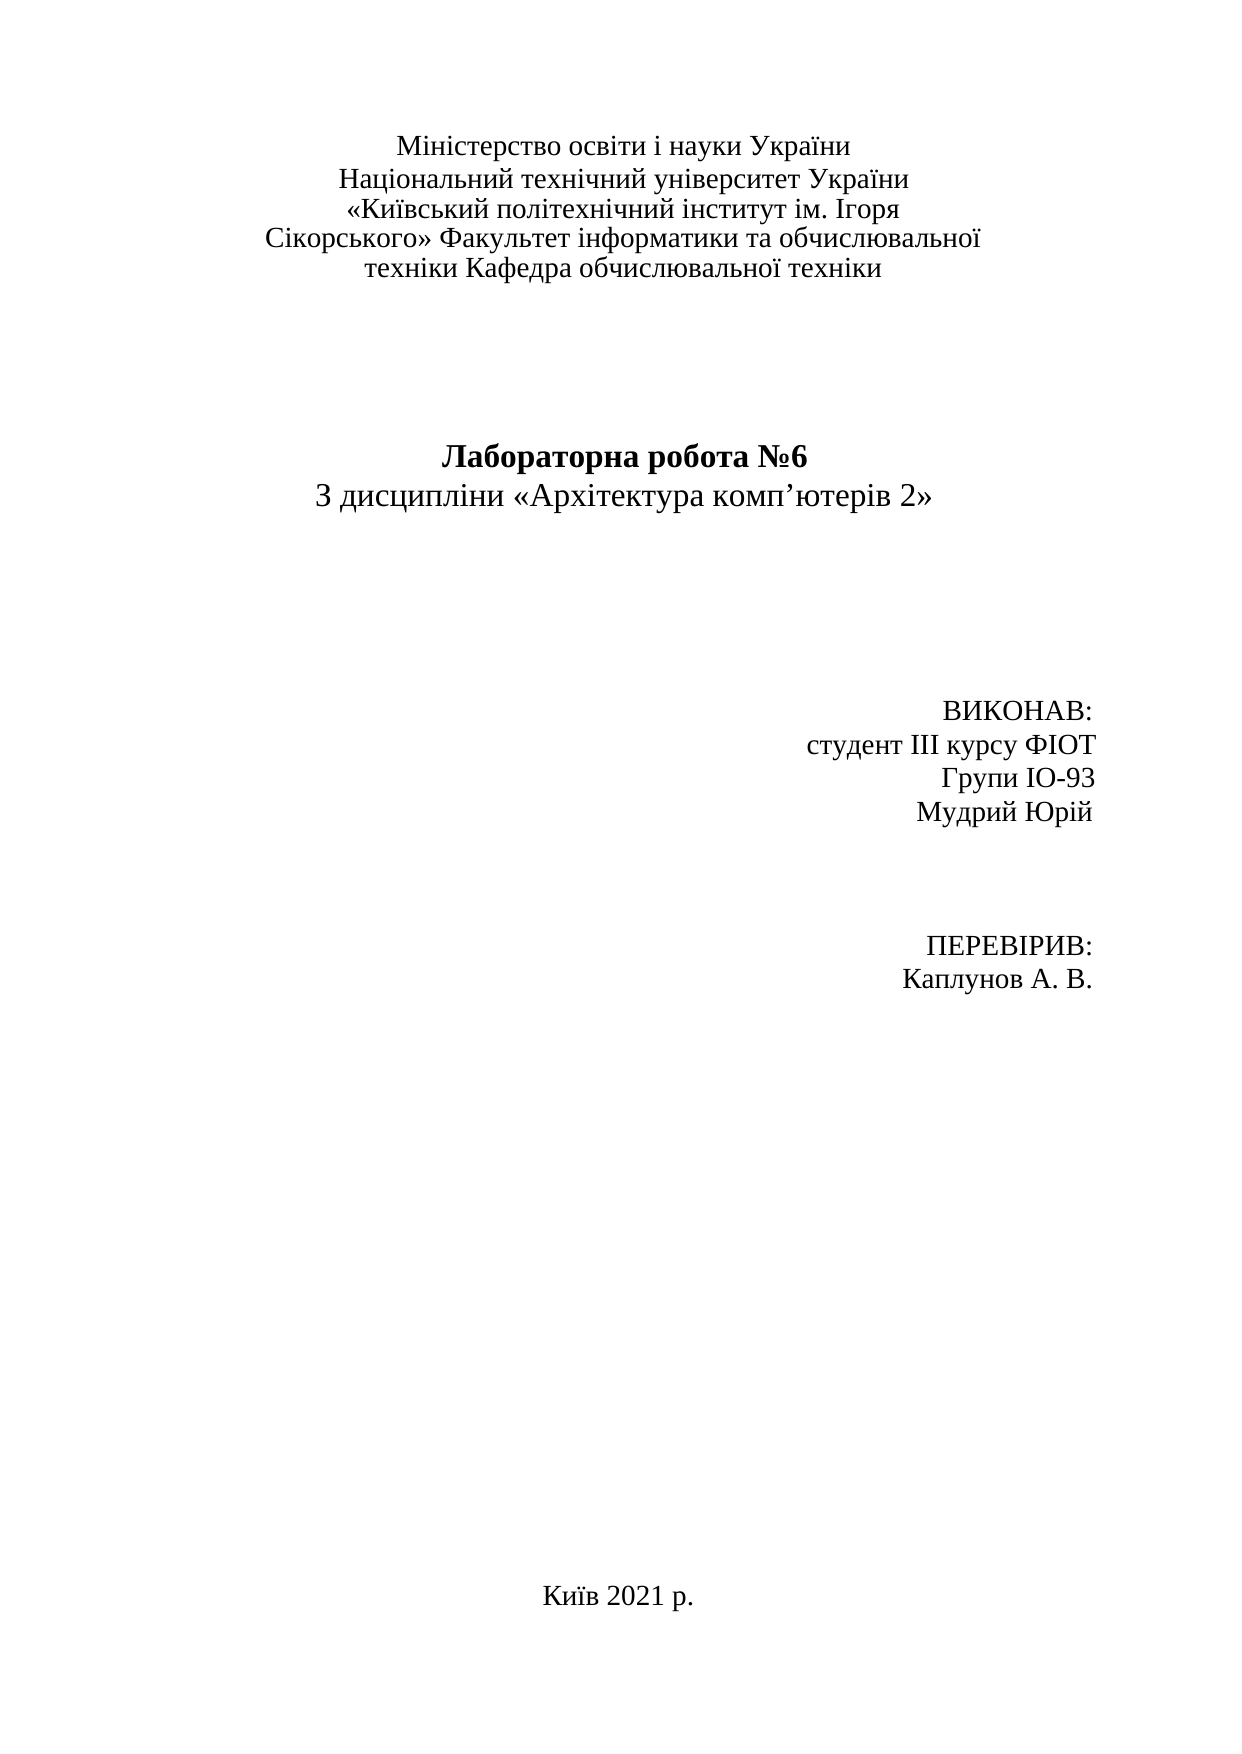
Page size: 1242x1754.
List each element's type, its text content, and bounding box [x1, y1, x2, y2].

text Київ 2021 р. [0, 1578, 694, 1611]
text Національний технічний університет України [0, 161, 909, 195]
text З дисципліни «Архітектура компʼютерів 2» [0, 475, 933, 513]
text Міністерство освіти і науки України [0, 128, 851, 161]
text ВИКОНАВ: [0, 693, 1093, 727]
text Каплунов А. В. [0, 962, 1093, 995]
text Групи ІО-93 [0, 761, 1095, 794]
text Мудрий Юрій [0, 794, 1093, 828]
text ПЕРЕВІРИВ: [0, 928, 1093, 962]
text «Київський політехнічний інститут ім. Ігоря Сікорського» Факультет інформатики та обчислювальної техніки Кафедра обчислювальної техніки [260, 195, 986, 283]
text студент ІІІ курсу ФІОТ [0, 727, 1096, 761]
text Лабораторна робота №6 [0, 437, 808, 475]
